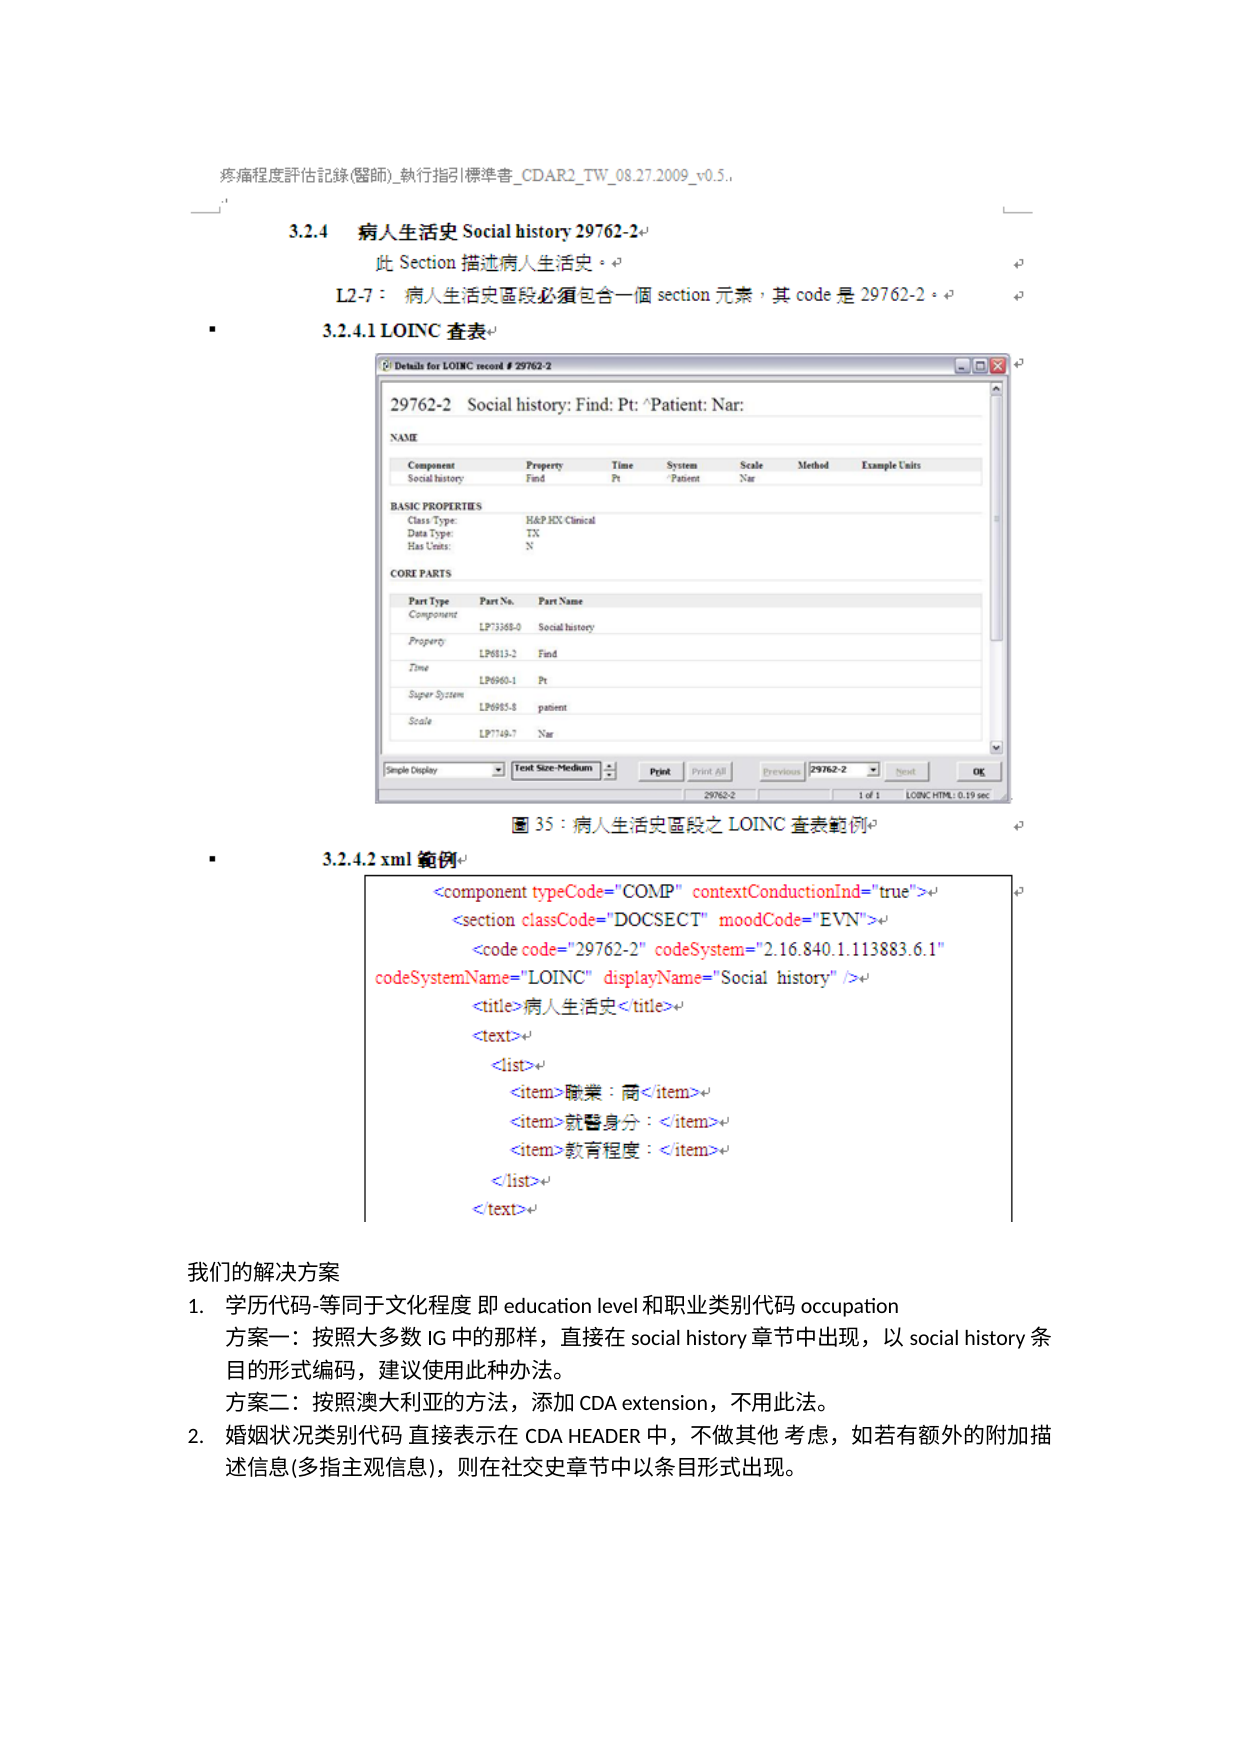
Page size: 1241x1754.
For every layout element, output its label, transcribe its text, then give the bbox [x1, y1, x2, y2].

list 学历代码-等同于文化程度 即education level和职业类别代码 occupation [187, 1287, 1053, 1320]
text 我们的解决方案 [187, 1255, 1053, 1287]
list 婚姻状况类别代码 直接表示在CDA HEADER中，不做其他 考虑，如若有额外的附加描述信息(多指主观信息)，则在社交史章节中以条目形式出现。 [187, 1417, 1053, 1482]
list 方案二：按照澳大利亚的方法，添加CDA extension，不用此法。 [225, 1385, 1053, 1417]
list 方案一：按照大多数IG中的那样，直接在social history章节中出现，以social history 条目的形式编码，建议使用此种办法。 [225, 1320, 1053, 1385]
picture [187, 150, 1053, 1222]
